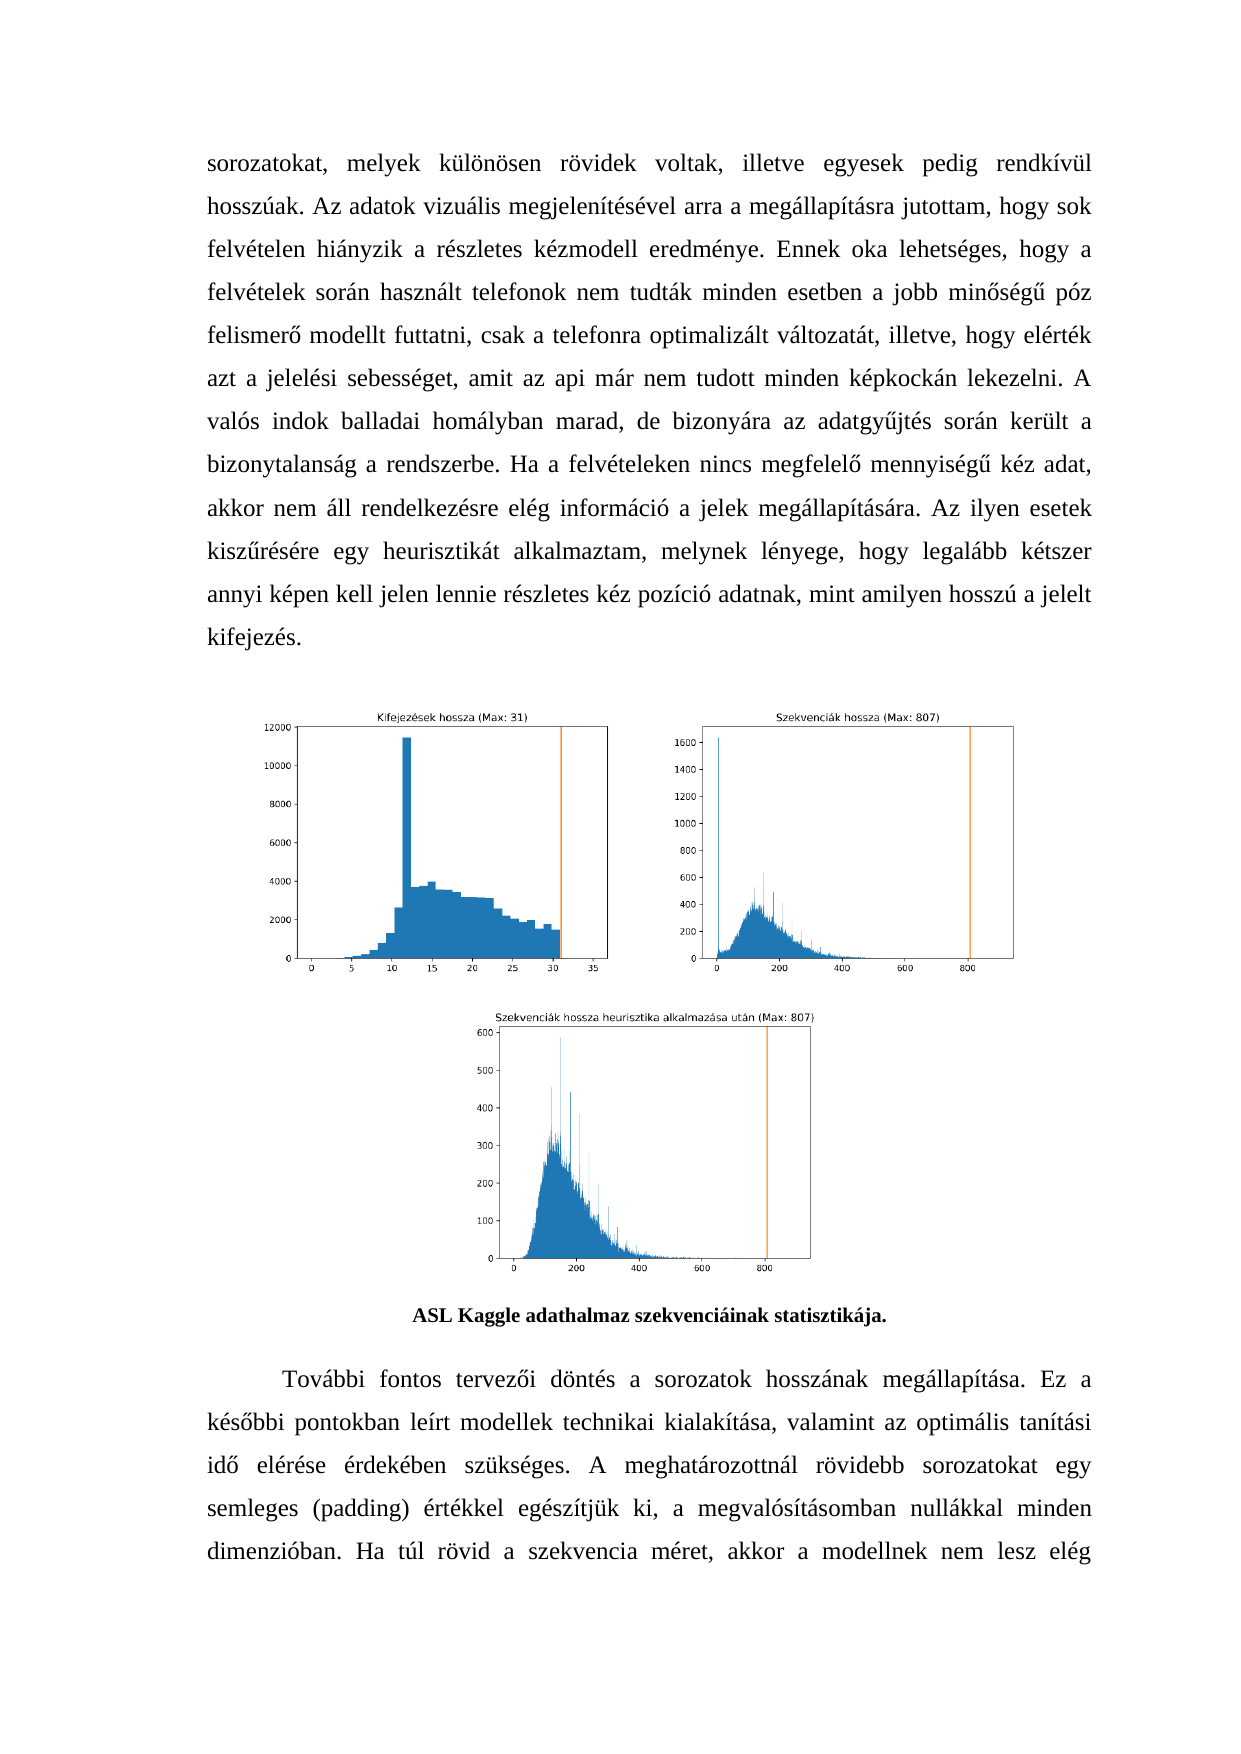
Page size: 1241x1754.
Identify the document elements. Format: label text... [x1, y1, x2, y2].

text ASL Kaggle adathalmaz szekvenciáinak statisztikája. [207, 1303, 1092, 1327]
picture [247, 690, 1053, 1291]
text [207, 1364, 1092, 1565]
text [207, 148, 1092, 651]
